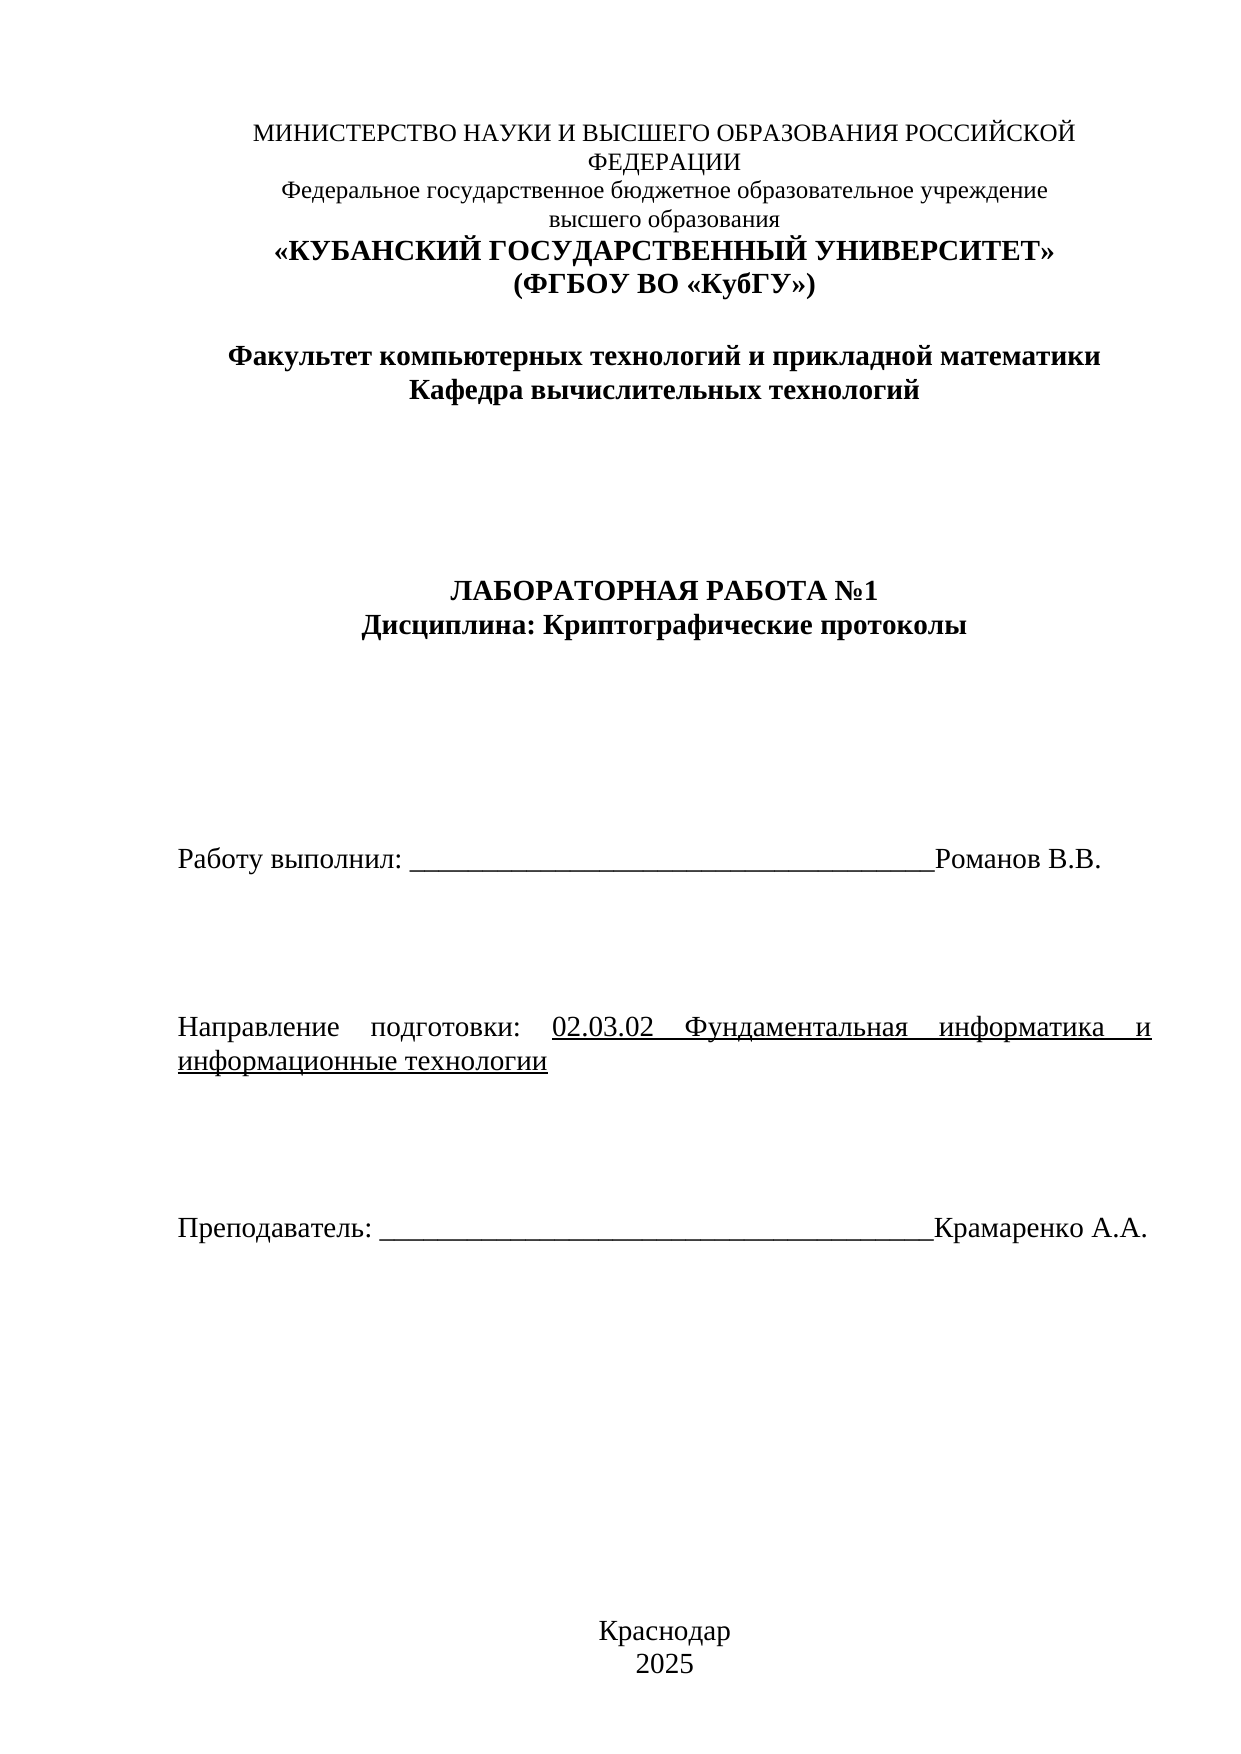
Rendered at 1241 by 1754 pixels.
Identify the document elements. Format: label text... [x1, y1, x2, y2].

text Факультет компьютерных технологий и прикладной математики [177, 338, 1152, 372]
text Работу выполнил: ____________________________________Романов В.В. [177, 842, 1152, 875]
text Дисциплина: Криптографические протоколы [177, 607, 1152, 640]
text ЛАБОРАТОРНАЯ РАБОТА №1 [177, 573, 1152, 607]
text Федеральное государственное бюджетное образовательное учреждение [177, 176, 1152, 204]
text Направление подготовки: 02.03.02 Фундаментальная информатика и информационные технологии [177, 1009, 1152, 1076]
text «КУБАНСКИЙ ГОСУДАРСТВЕННЫЙ УНИВЕРСИТЕТ» [177, 233, 1152, 267]
text Кафедра вычислительных технологий [177, 372, 1152, 406]
text (ФГБОУ ВО «КубГУ») [177, 267, 1152, 300]
text высшего образования [177, 204, 1152, 233]
text Преподаватель: ______________________________________Крамаренко А.А. [177, 1211, 1152, 1244]
text Министерство науки и высшего образования Российской Федерации [177, 118, 1152, 176]
